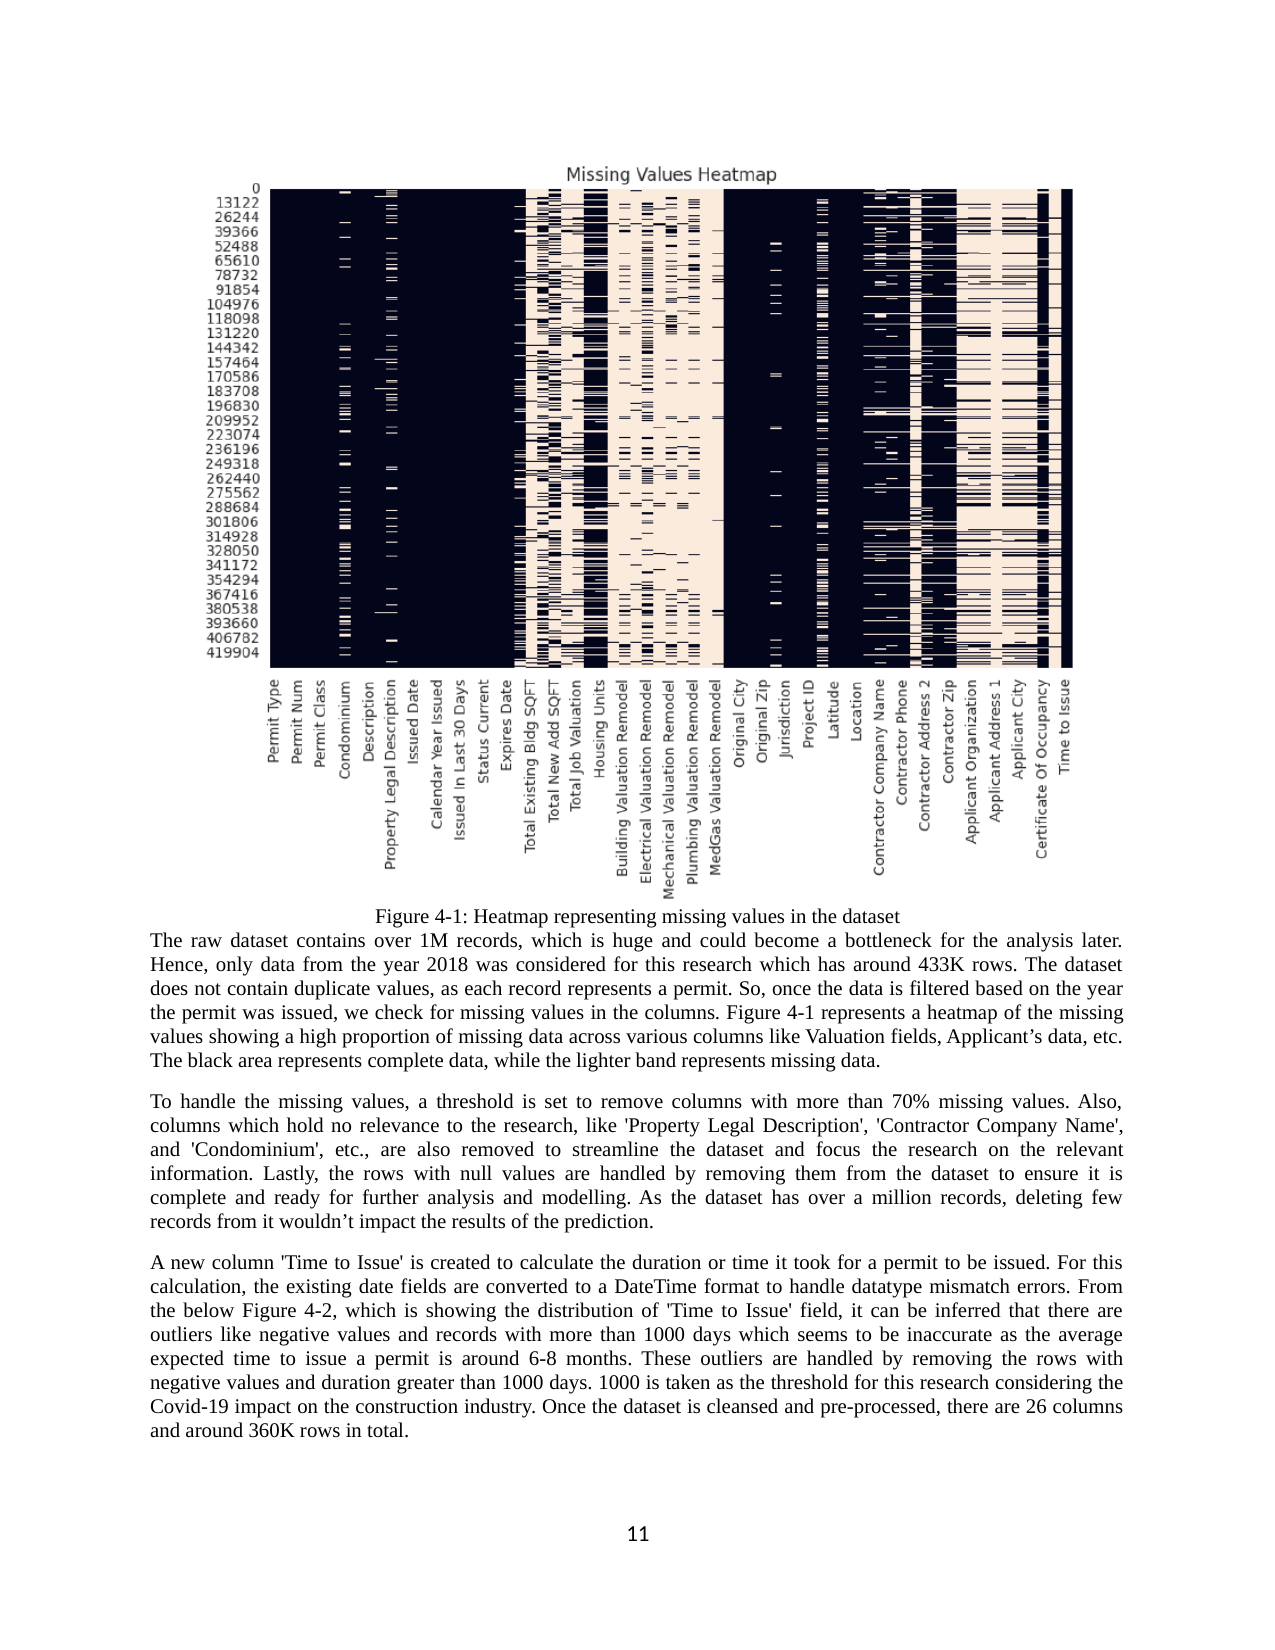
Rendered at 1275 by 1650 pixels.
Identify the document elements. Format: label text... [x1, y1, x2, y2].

picture [197, 150, 1078, 904]
table_header Figure 4-1: Heatmap representing missing values in the dataset [150, 150, 1125, 928]
text To handle the missing values, a threshold is set to remove columns with more than 70% missing values. Also, columns which hold no relevance to the research, like 'Property Legal Description', 'Contractor Company Name', and 'Condominium', etc., are also removed to streamline the dataset and focus the research on the relevant information. Lastly, the rows with null values are handled by removing them from the dataset to ensure it is complete and ready for further analysis and modelling. As the dataset has over a million records, deleting few records from it wouldn’t impact the results of the prediction. [150, 1089, 1125, 1233]
text A new column 'Time to Issue' is created to calculate the duration or time it took for a permit to be issued. For this calculation, the existing date fields are converted to a DateTime format to handle datatype mismatch errors. From the below Figure 4-2, which is showing the distribution of 'Time to Issue' field, it can be inferred that there are outliers like negative values and records with more than 1000 days which seems to be inaccurate as the average expected time to issue a permit is around 6-8 months. These outliers are handled by removing the rows with negative values and duration greater than 1000 days. 1000 is taken as the threshold for this research considering the Covid-19 impact on the construction industry. Once the dataset is cleansed and pre-processed, there are 26 columns and around 360K rows in total. [150, 1250, 1125, 1442]
text The raw dataset contains over 1M records, which is huge and could become a bottleneck for the analysis later. Hence, only data from the year 2018 was considered for this research which has around 433K rows. The dataset does not contain duplicate values, as each record represents a permit. So, once the data is filtered based on the year the permit was issued, we check for missing values in the columns. Figure 4-1 represents a heatmap of the missing values showing a high proportion of missing data across various columns like Valuation fields, Applicant’s data, etc. The black area represents complete data, while the lighter band represents missing data. [150, 928, 1125, 1072]
